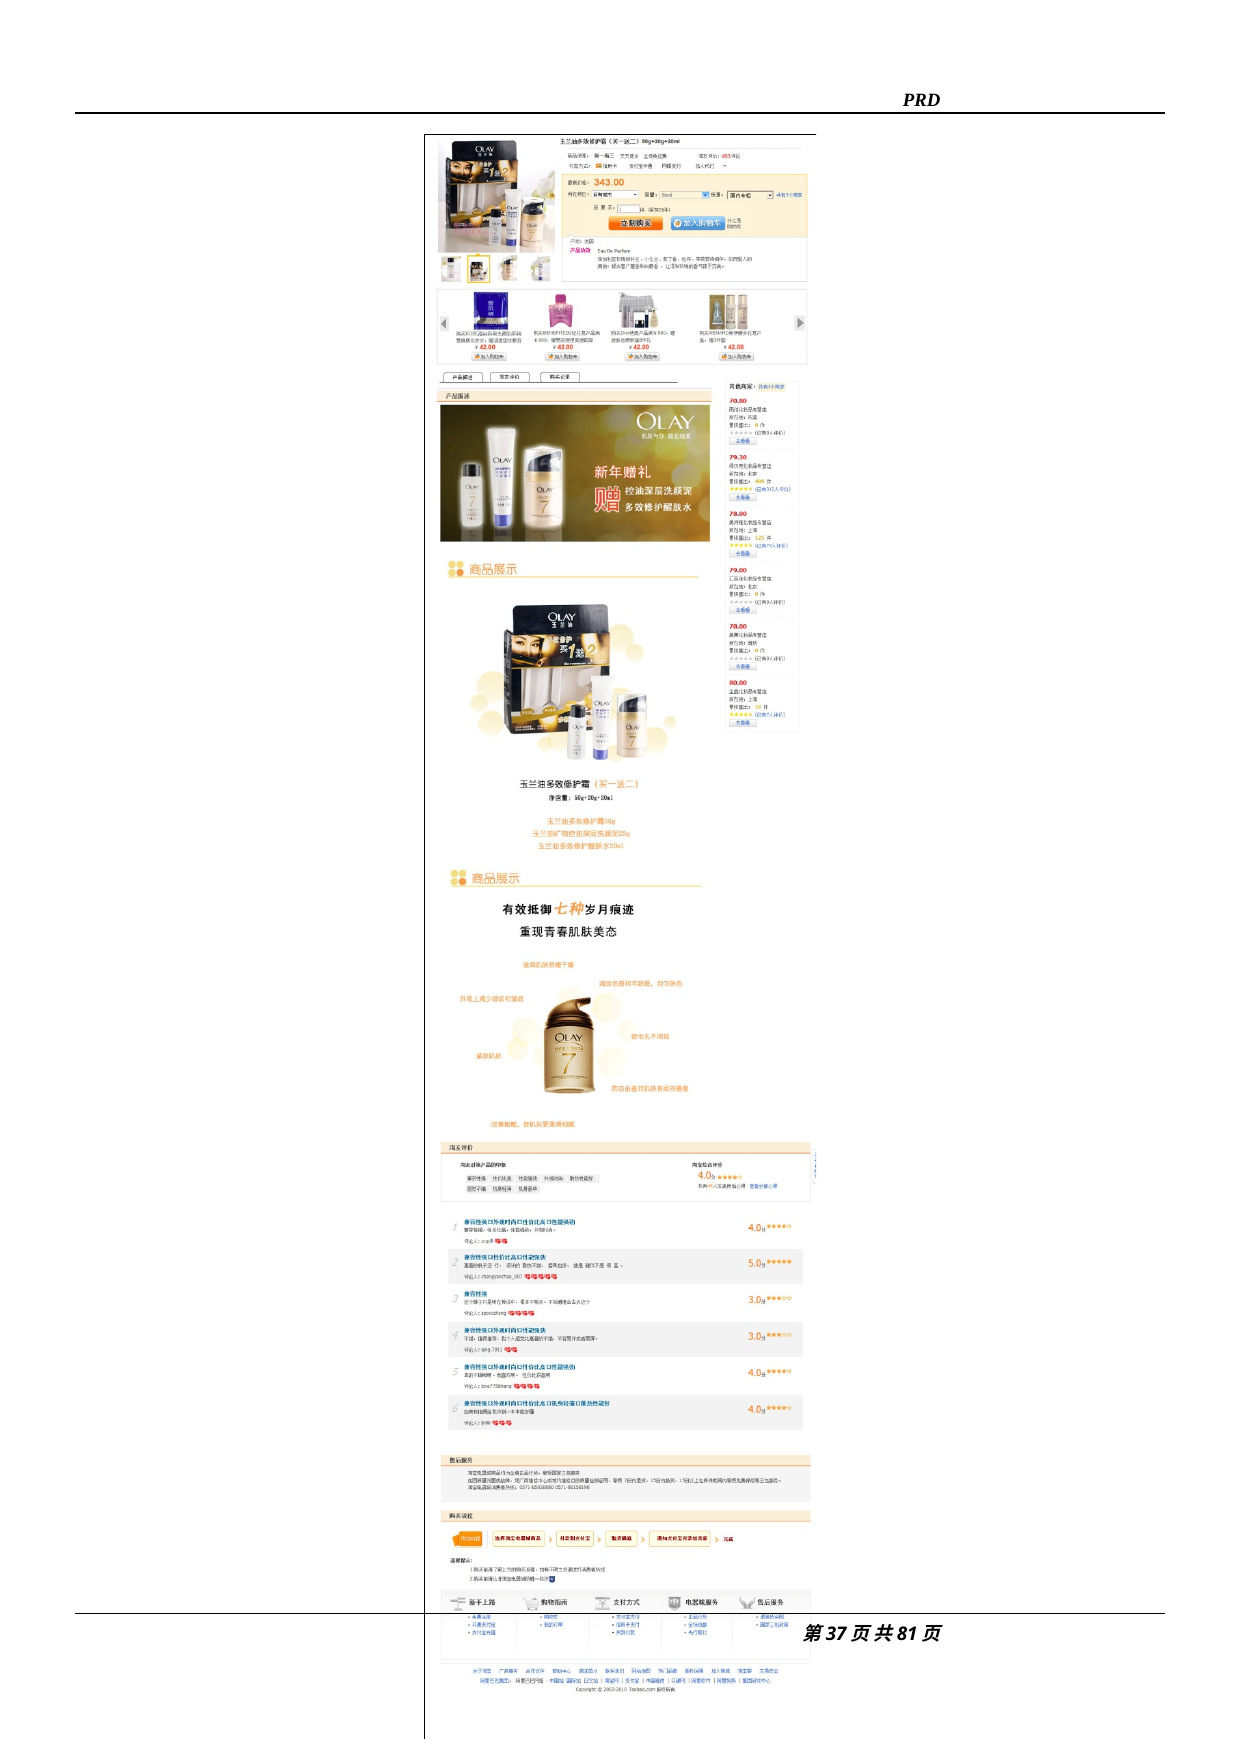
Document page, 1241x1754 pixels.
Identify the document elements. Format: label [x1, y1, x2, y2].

picture [424, 134, 817, 1613]
picture [424, 1614, 817, 1739]
